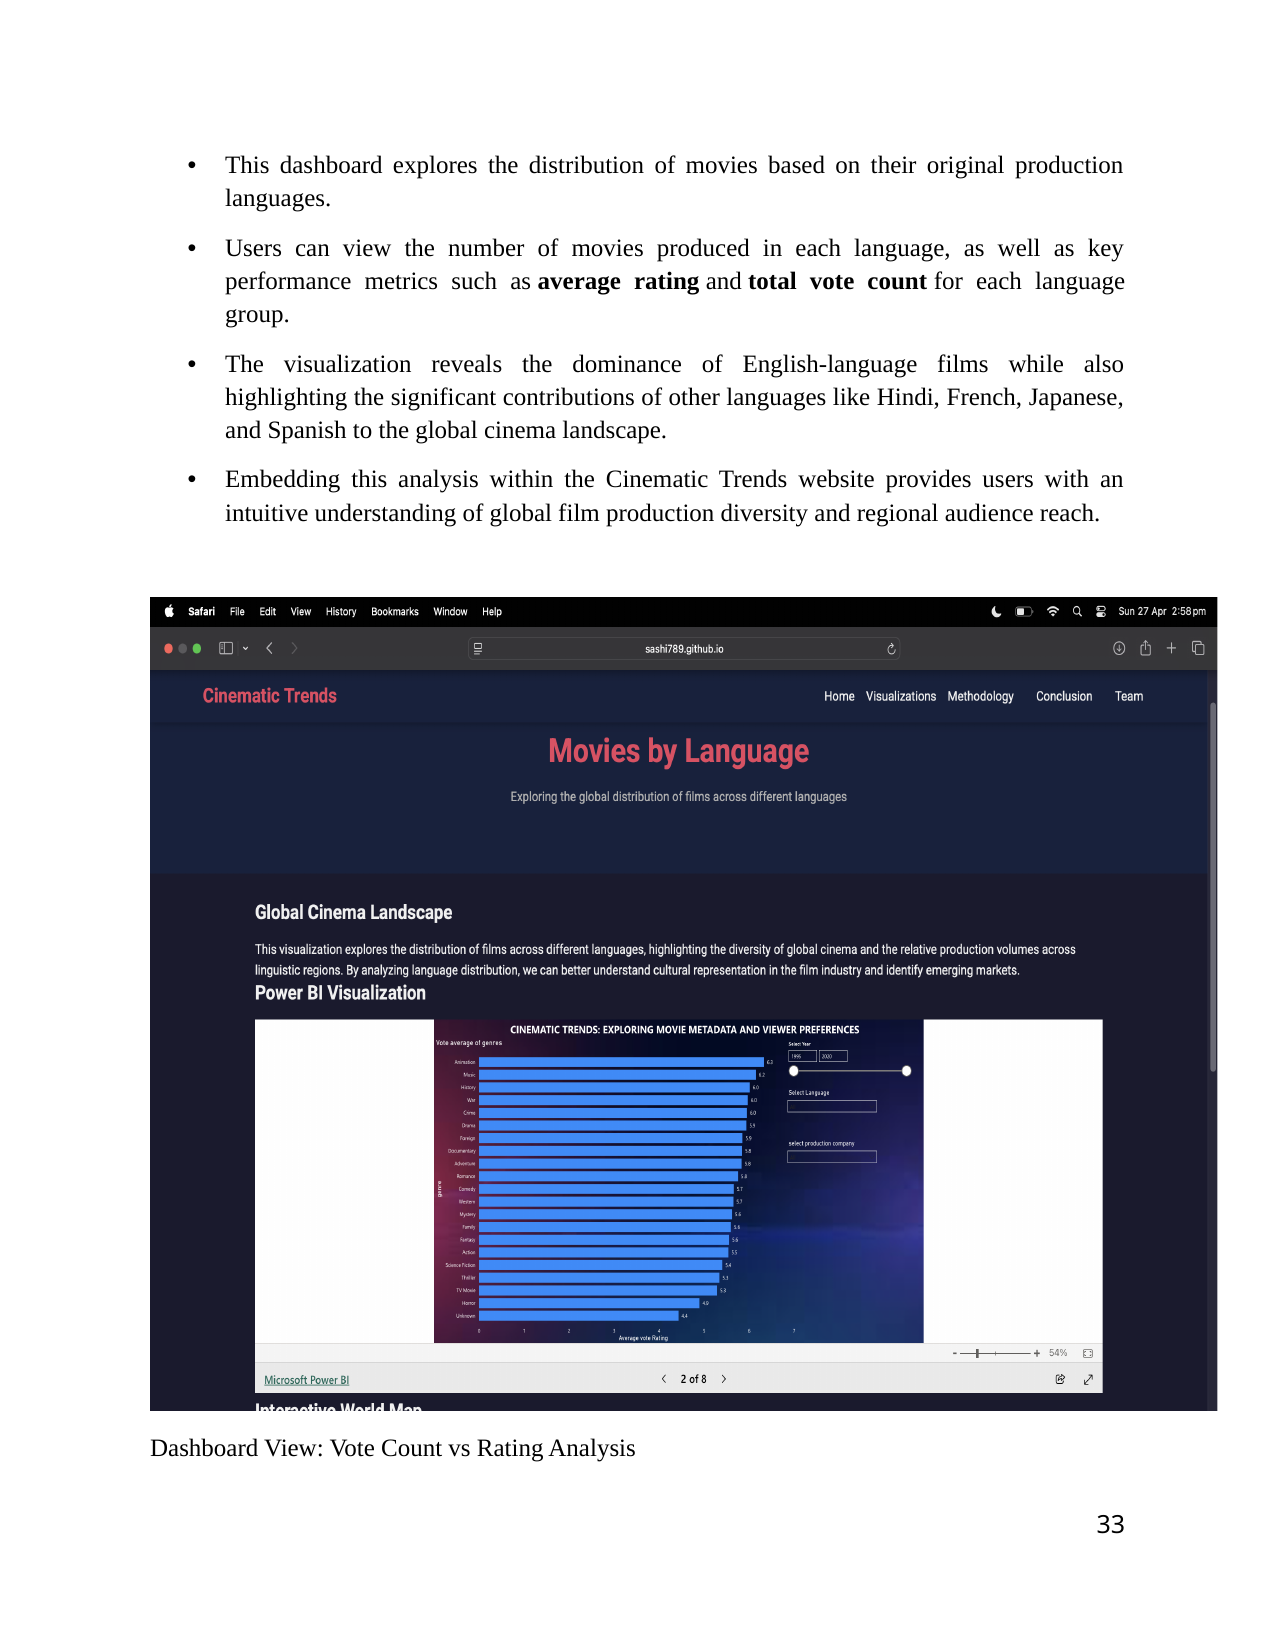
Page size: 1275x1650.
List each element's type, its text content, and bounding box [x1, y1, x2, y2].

list Embedding this analysis within the Cinematic Trends website provides users with an intuitive understanding of global film production diversity and regional audience reach. [187, 464, 1125, 526]
list Users can view the number of movies produced in each language, as well as key performance metrics such as average rating and total vote count for each language group. [187, 233, 1125, 328]
picture [150, 597, 1218, 1411]
text Dashboard View: Vote Count vs Rating Analysis [150, 1433, 1125, 1461]
list The visualization reveals the dominance of English-language films while also highlighting the significant contributions of other languages like Hindi, French, Japanese, and Spanish to the global cinema landscape. [187, 349, 1125, 443]
list This dashboard explores the distribution of movies based on their original production languages. [187, 150, 1125, 212]
